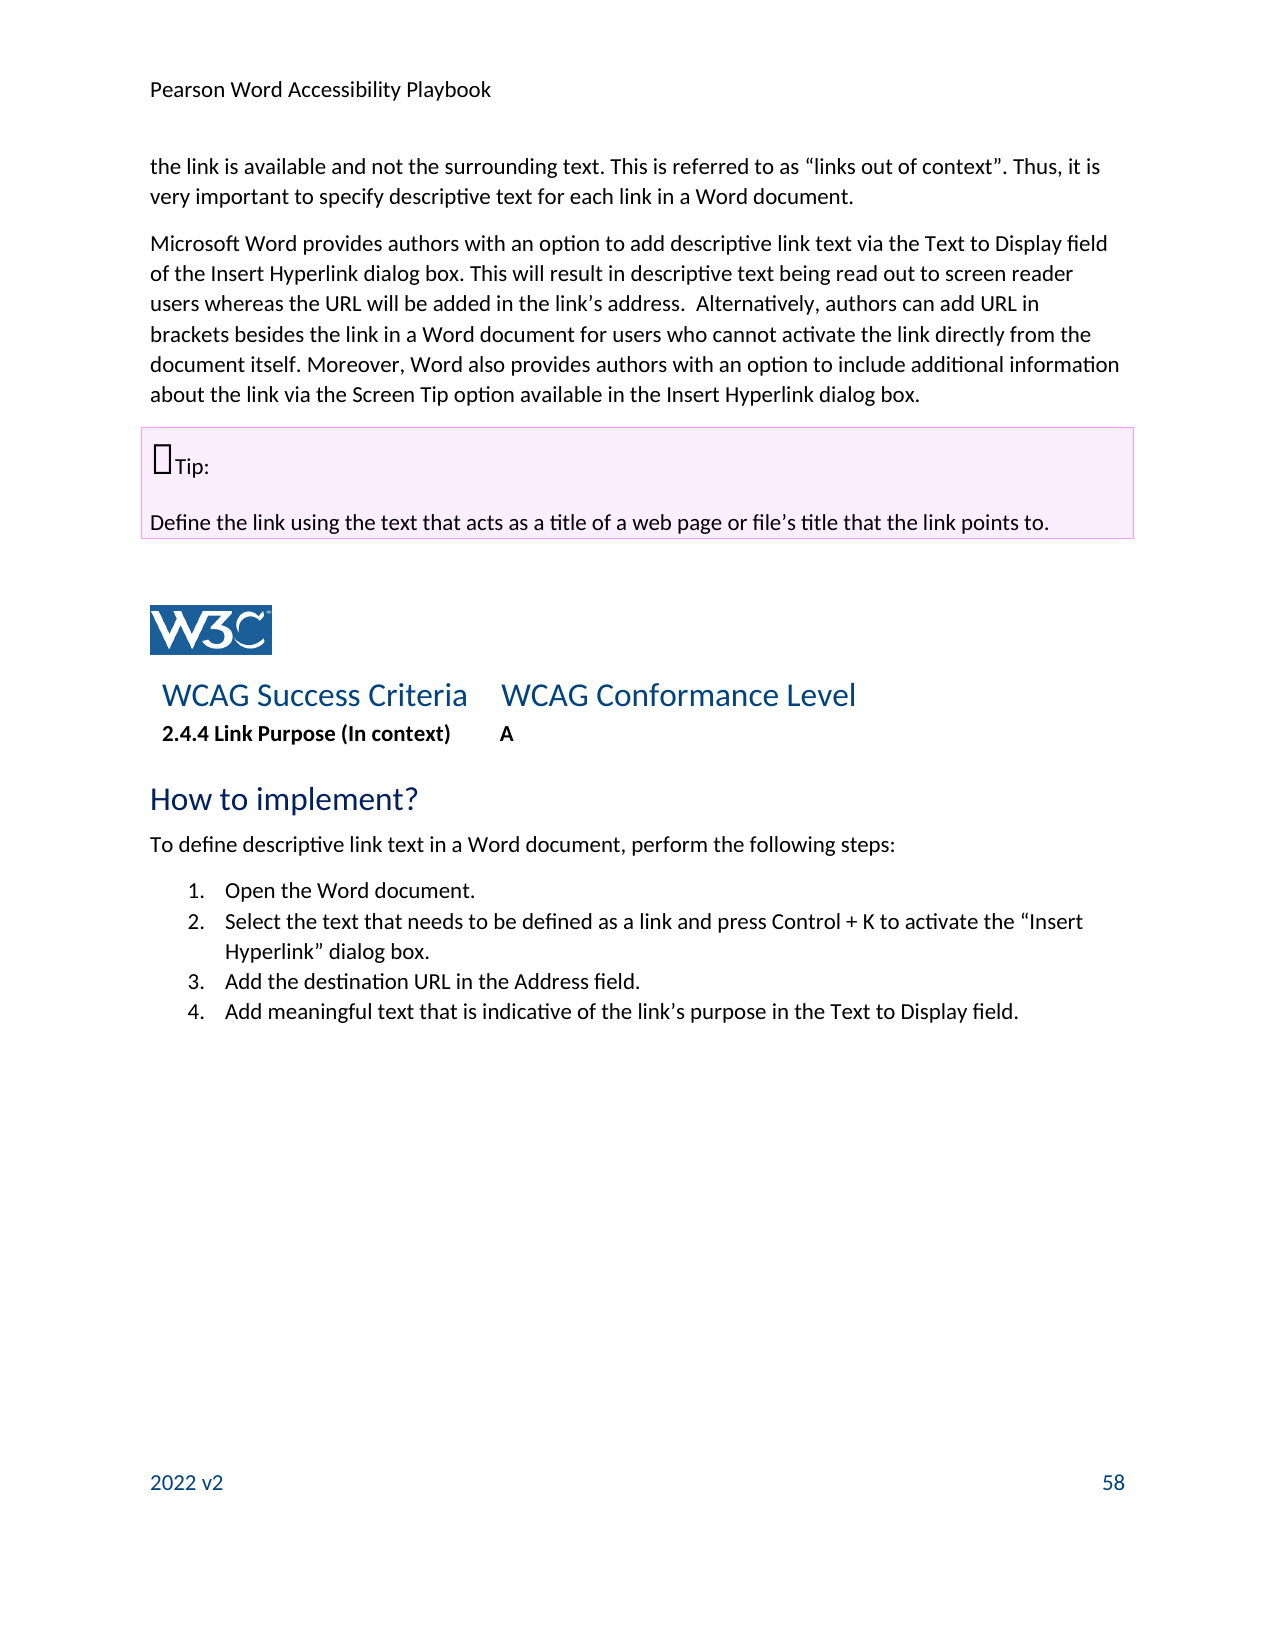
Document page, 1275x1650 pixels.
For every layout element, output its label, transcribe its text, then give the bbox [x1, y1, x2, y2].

list Add the destination URL in the Address field. [187, 967, 1125, 995]
list Open the Word document. [187, 877, 1125, 905]
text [150, 152, 1125, 210]
list Add meaningful text that is indicative of the link’s purpose in the Text to Display field. [187, 997, 1125, 1026]
text Tip: [142, 428, 1133, 487]
text To define descriptive link text in a Word document, perform the following steps: [150, 830, 1125, 858]
list Select the text that needs to be defined as a link and press Control + K to activate the “Insert Hyperlink” dialog box. [187, 907, 1125, 965]
table_cell 2.4.4 Link Purpose (In context) [151, 719, 488, 772]
table_cell A [489, 719, 1125, 772]
table_header WCAG Success Criteria [151, 674, 488, 718]
text Microsoft Word provides authors with an option to add descriptive link text via the Text to Display field of the Insert Hyperlink dialog box. This will result in descriptive text being read out to screen reader users whereas the URL will be added in the link’s address. Alternatively, authors can add URL in brackets besides the link in a Word document for users who cannot activate the link directly from the document itself. Moreover, Word also provides authors with an option to include additional information about the link via the Screen Tip option available in the Insert Hyperlink dialog box. [150, 229, 1125, 408]
table_header WCAG Conformance Level [489, 674, 1125, 718]
picture [150, 605, 272, 655]
text Define the link using the text that acts as a title of a web page or file’s title that the link points to. [142, 505, 1133, 538]
subtitle How to implement? [150, 777, 1125, 818]
